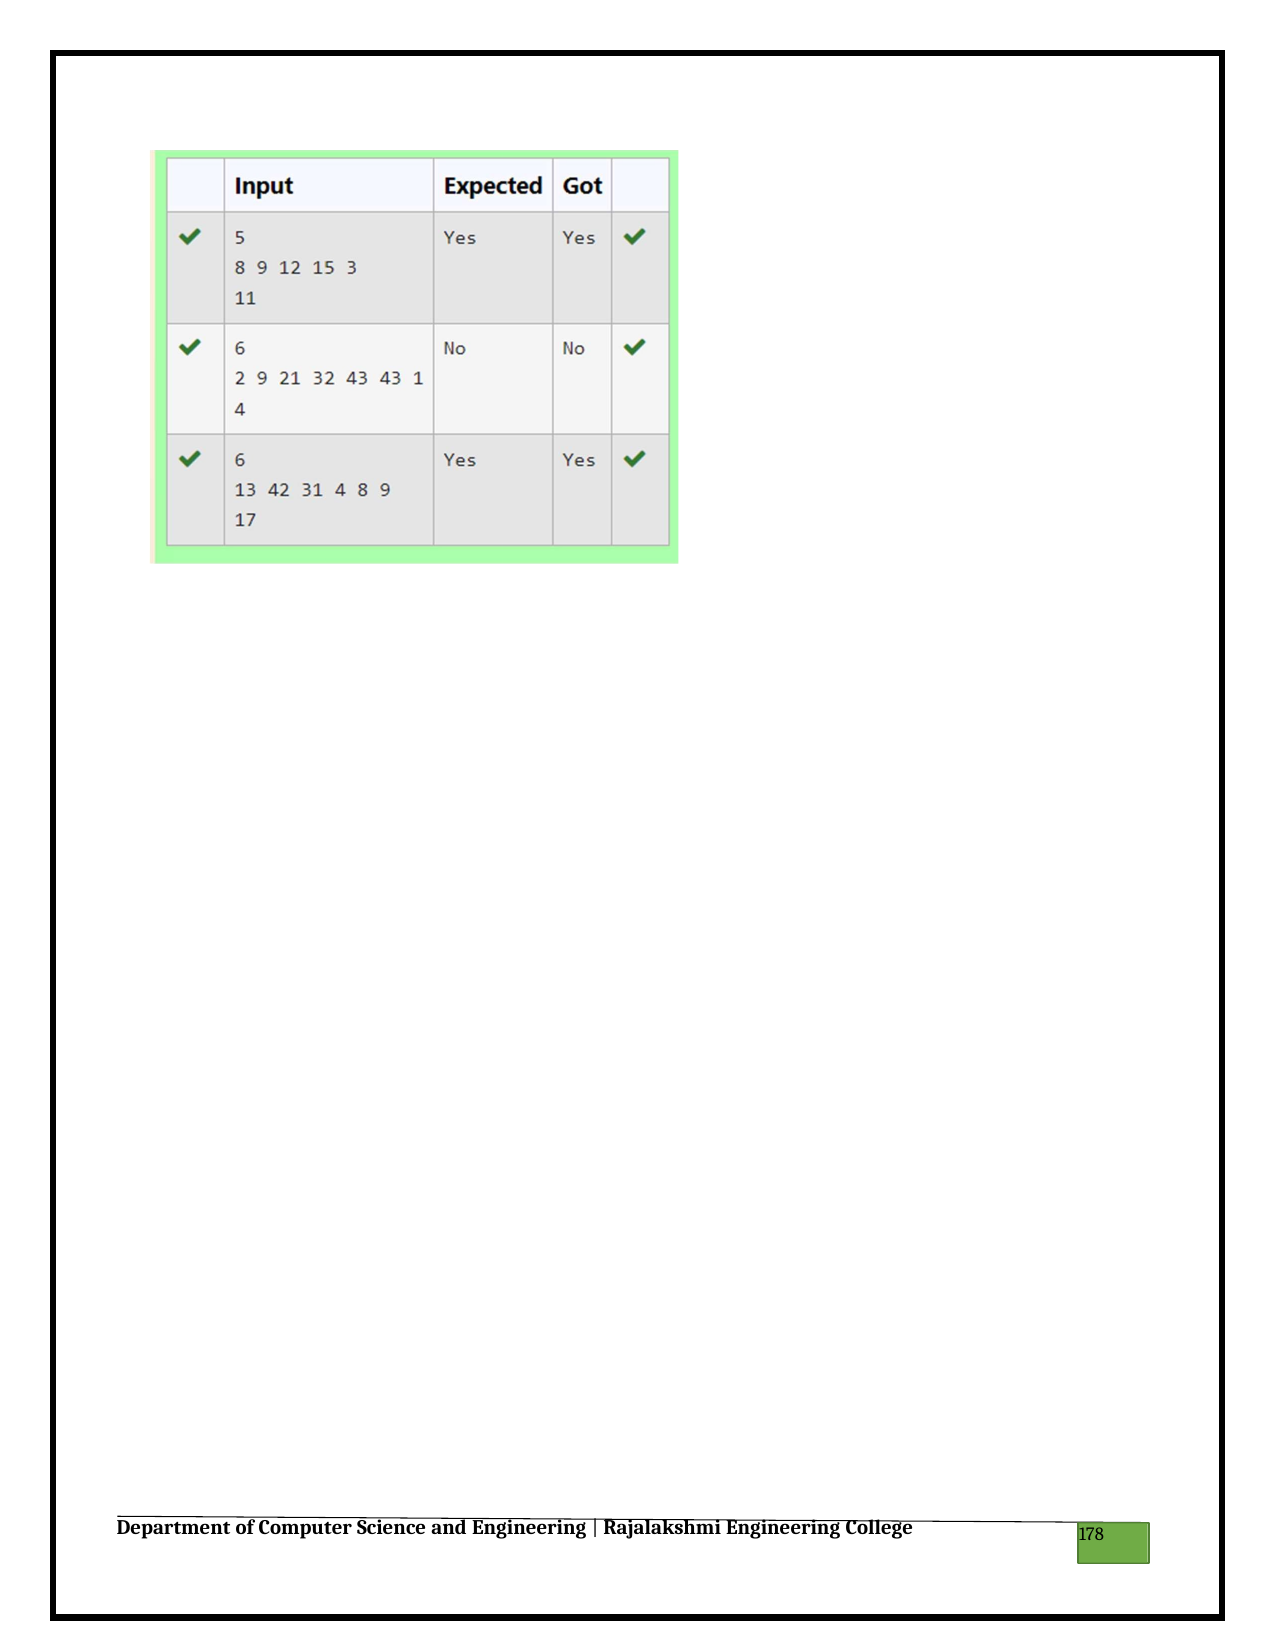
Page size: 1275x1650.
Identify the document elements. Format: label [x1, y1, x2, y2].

picture [149, 150, 679, 564]
